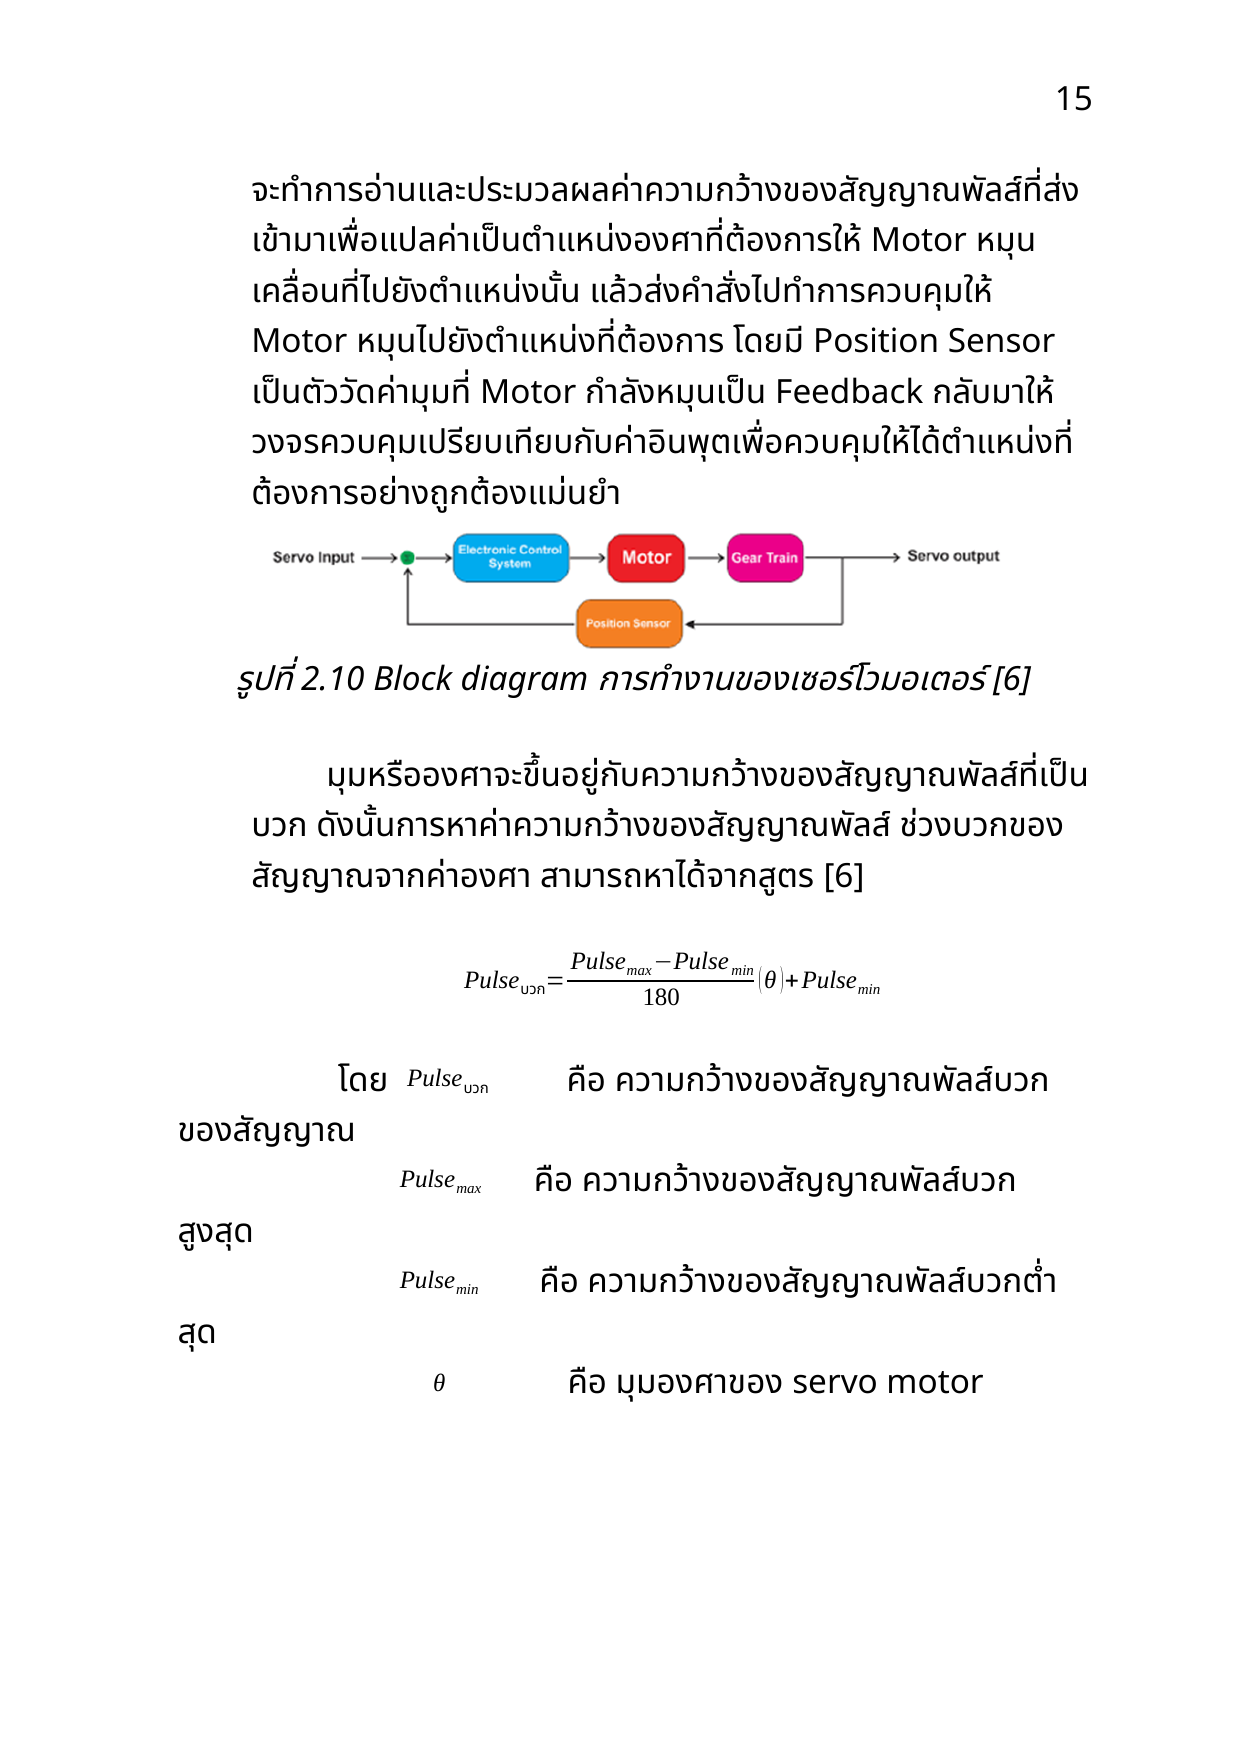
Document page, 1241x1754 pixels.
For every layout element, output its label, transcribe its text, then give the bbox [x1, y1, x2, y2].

text มุมหรือองศาจะขึ้นอยู่กับความกว้างของสัญญาณพัลส์ที่เป็นบวก ดังนั้นการหาค่าความกว้างของสัญญาณพัลส์ ช่วงบวกของสัญญาณจากค่าองศา สามารถหาได้จากสูตร [6] [251, 751, 1092, 902]
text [251, 166, 1092, 519]
text คือ มุมองศาของ servo motor [177, 1358, 1092, 1409]
text รูปที่ 2.10 Block diagram การทำงานของเซอร์โวมอเตอร์ [6] [177, 654, 1092, 705]
picture [257, 519, 1013, 655]
text คือ ความกว้างของสัญญาณพัลส์บวกสูงสุด [177, 1156, 1092, 1257]
text คือ ความกว้างของสัญญาณพัลส์บวกต่ำสุด [177, 1257, 1092, 1358]
text โดย คือ ความกว้างของสัญญาณพัลส์บวกของสัญญาณ [177, 1056, 1092, 1156]
